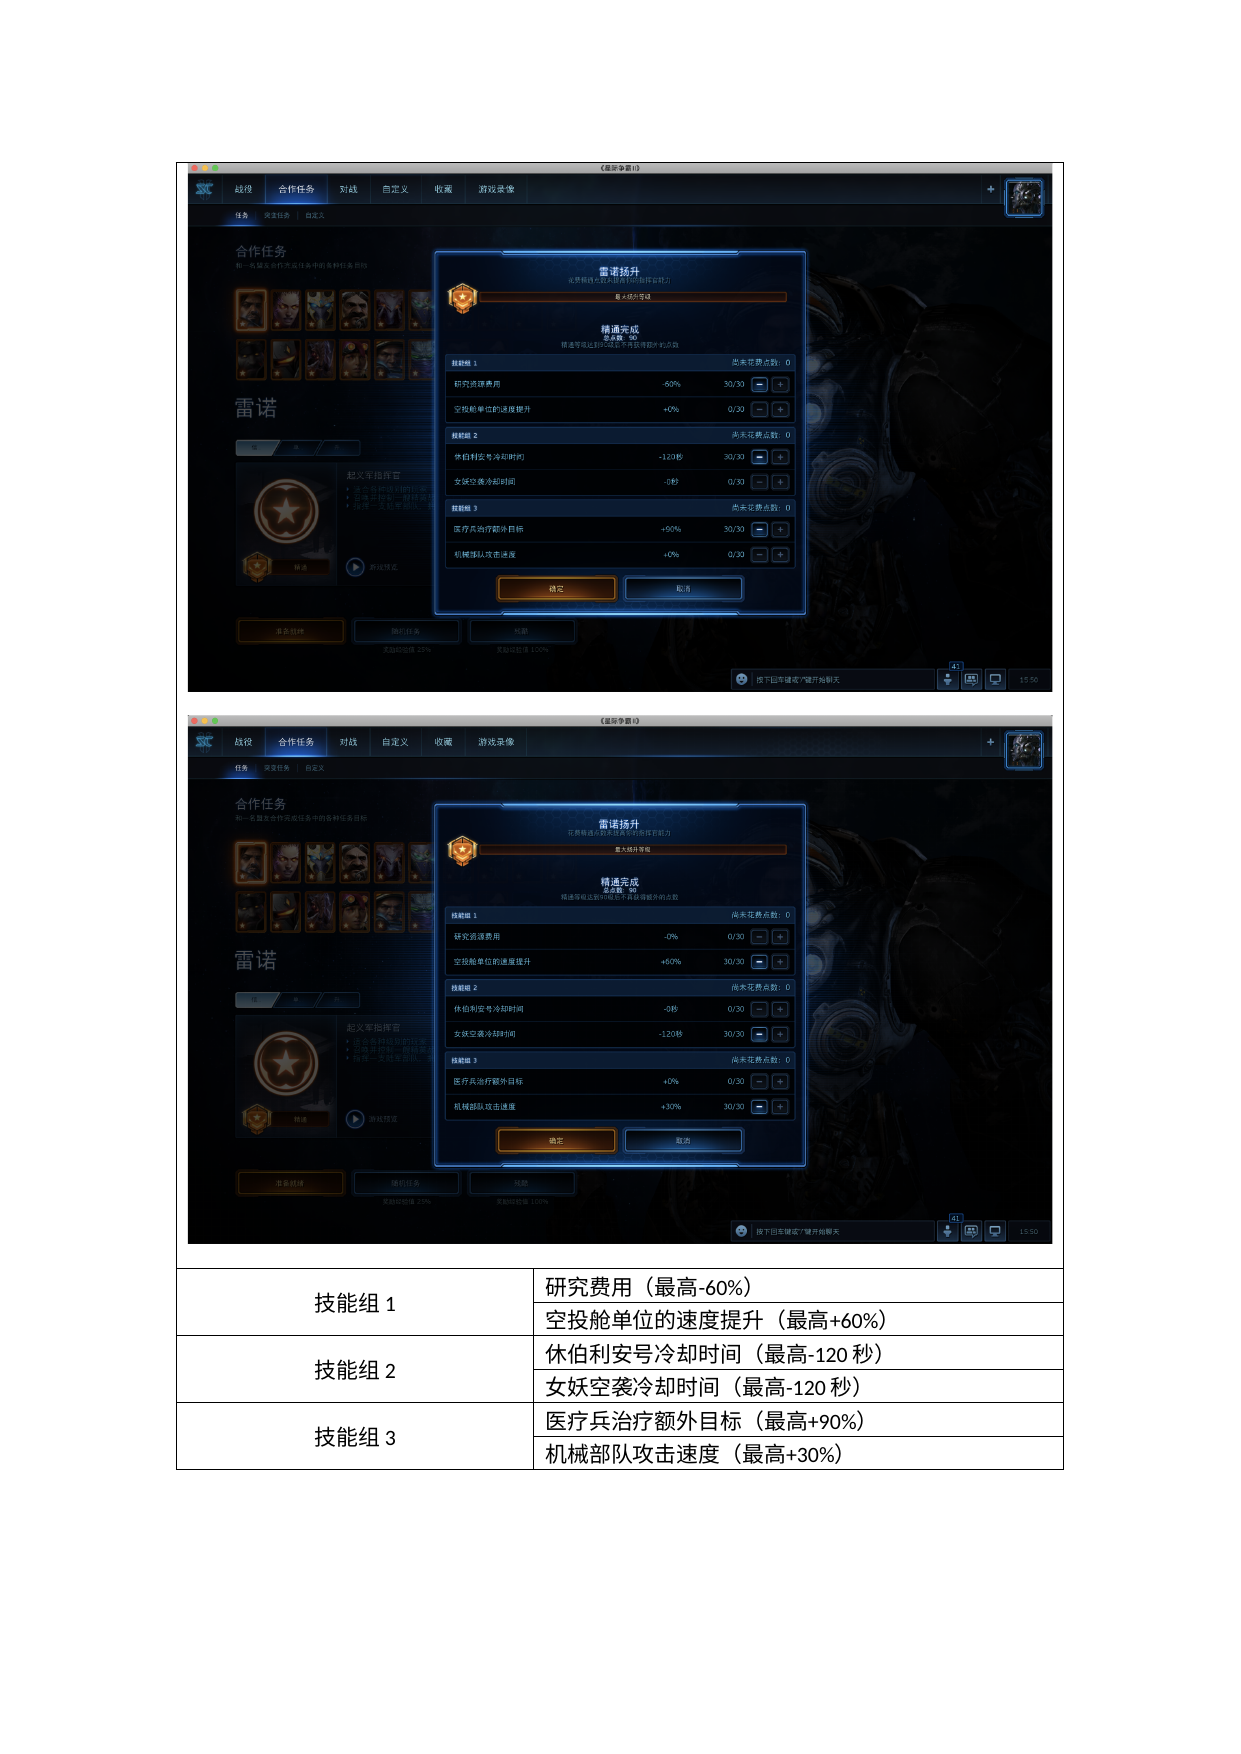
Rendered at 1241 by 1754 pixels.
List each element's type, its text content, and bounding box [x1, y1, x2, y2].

table_cell [177, 163, 1063, 1268]
table_cell 机械部队攻击速度（最高+30%） [534, 1437, 1063, 1469]
table_cell 技能组2 [177, 1336, 533, 1402]
table_cell 技能组3 [177, 1403, 533, 1469]
table_cell 技能组1 [177, 1269, 533, 1335]
table_cell 医疗兵治疗额外目标（最高+90%） [534, 1403, 1063, 1436]
table_cell 研究费用（最高-60%） [534, 1269, 1063, 1302]
table_cell 休伯利安号冷却时间（最高-120秒） [534, 1336, 1063, 1369]
table_cell 女妖空袭冷却时间（最高-120秒） [534, 1370, 1063, 1402]
table_cell 空投舱单位的速度提升（最高+60%） [534, 1303, 1063, 1335]
picture [187, 163, 1053, 692]
picture [187, 715, 1053, 1244]
